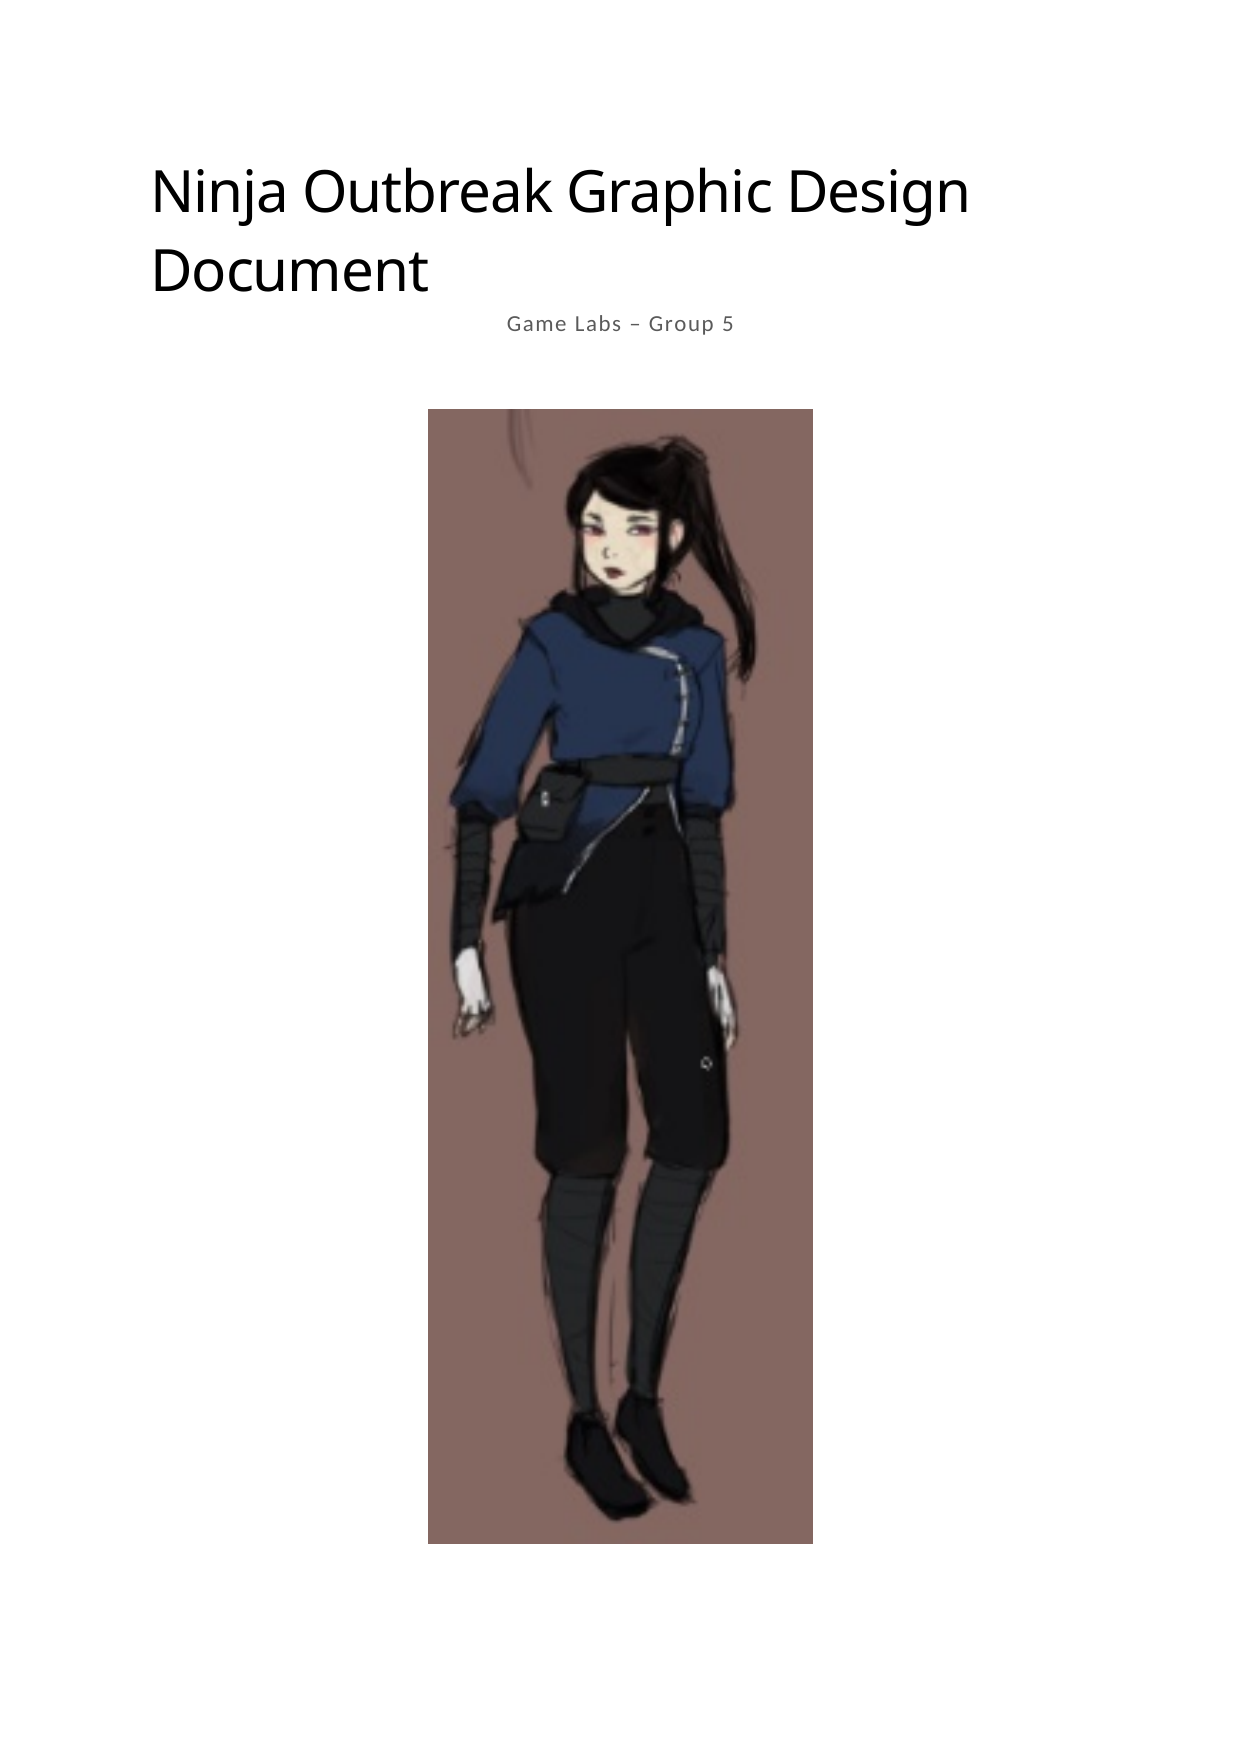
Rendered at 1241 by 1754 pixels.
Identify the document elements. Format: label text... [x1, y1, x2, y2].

picture [428, 409, 813, 1544]
subtitle Game Labs – Group 5 [150, 309, 1090, 337]
title Ninja Outbreak Graphic Design Document [150, 150, 1090, 309]
